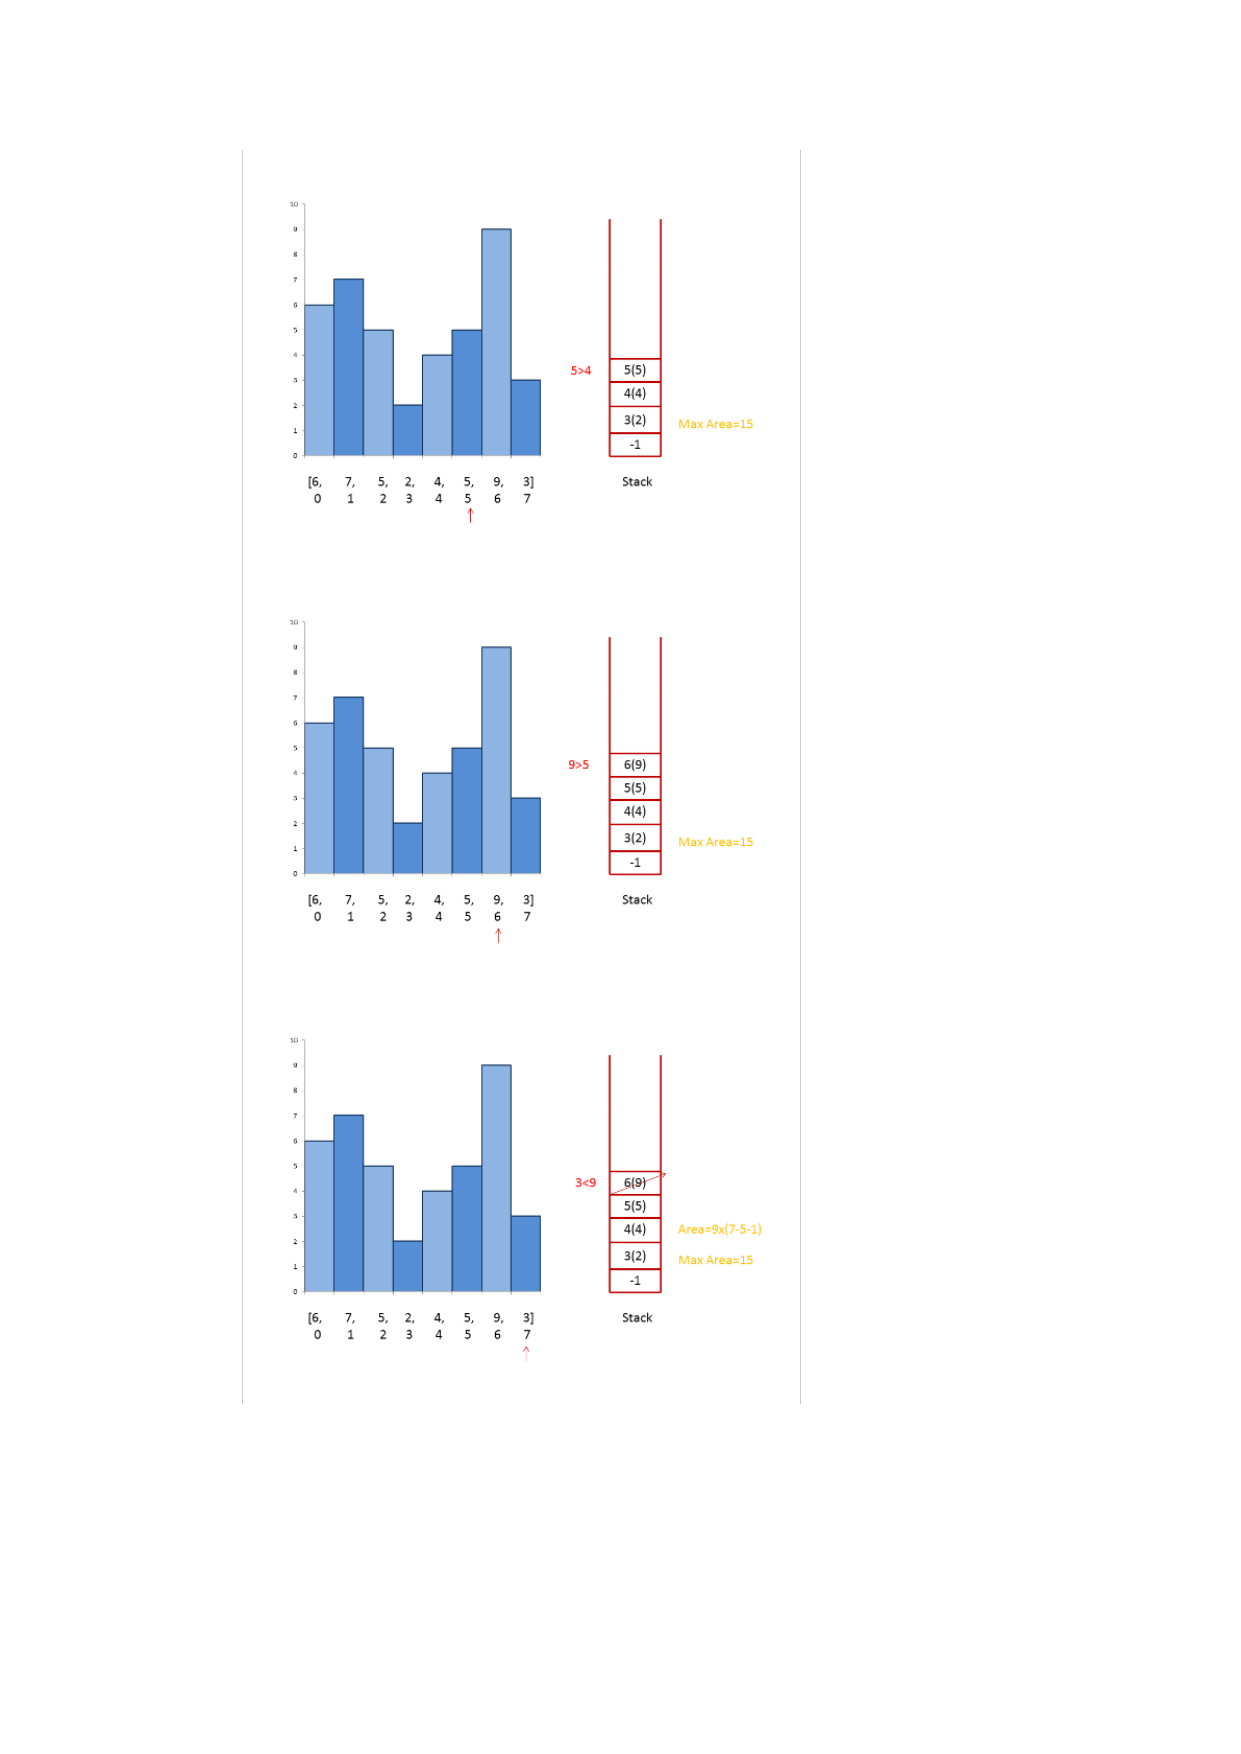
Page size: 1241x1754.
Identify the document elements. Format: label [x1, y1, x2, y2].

picture [150, 150, 892, 1404]
